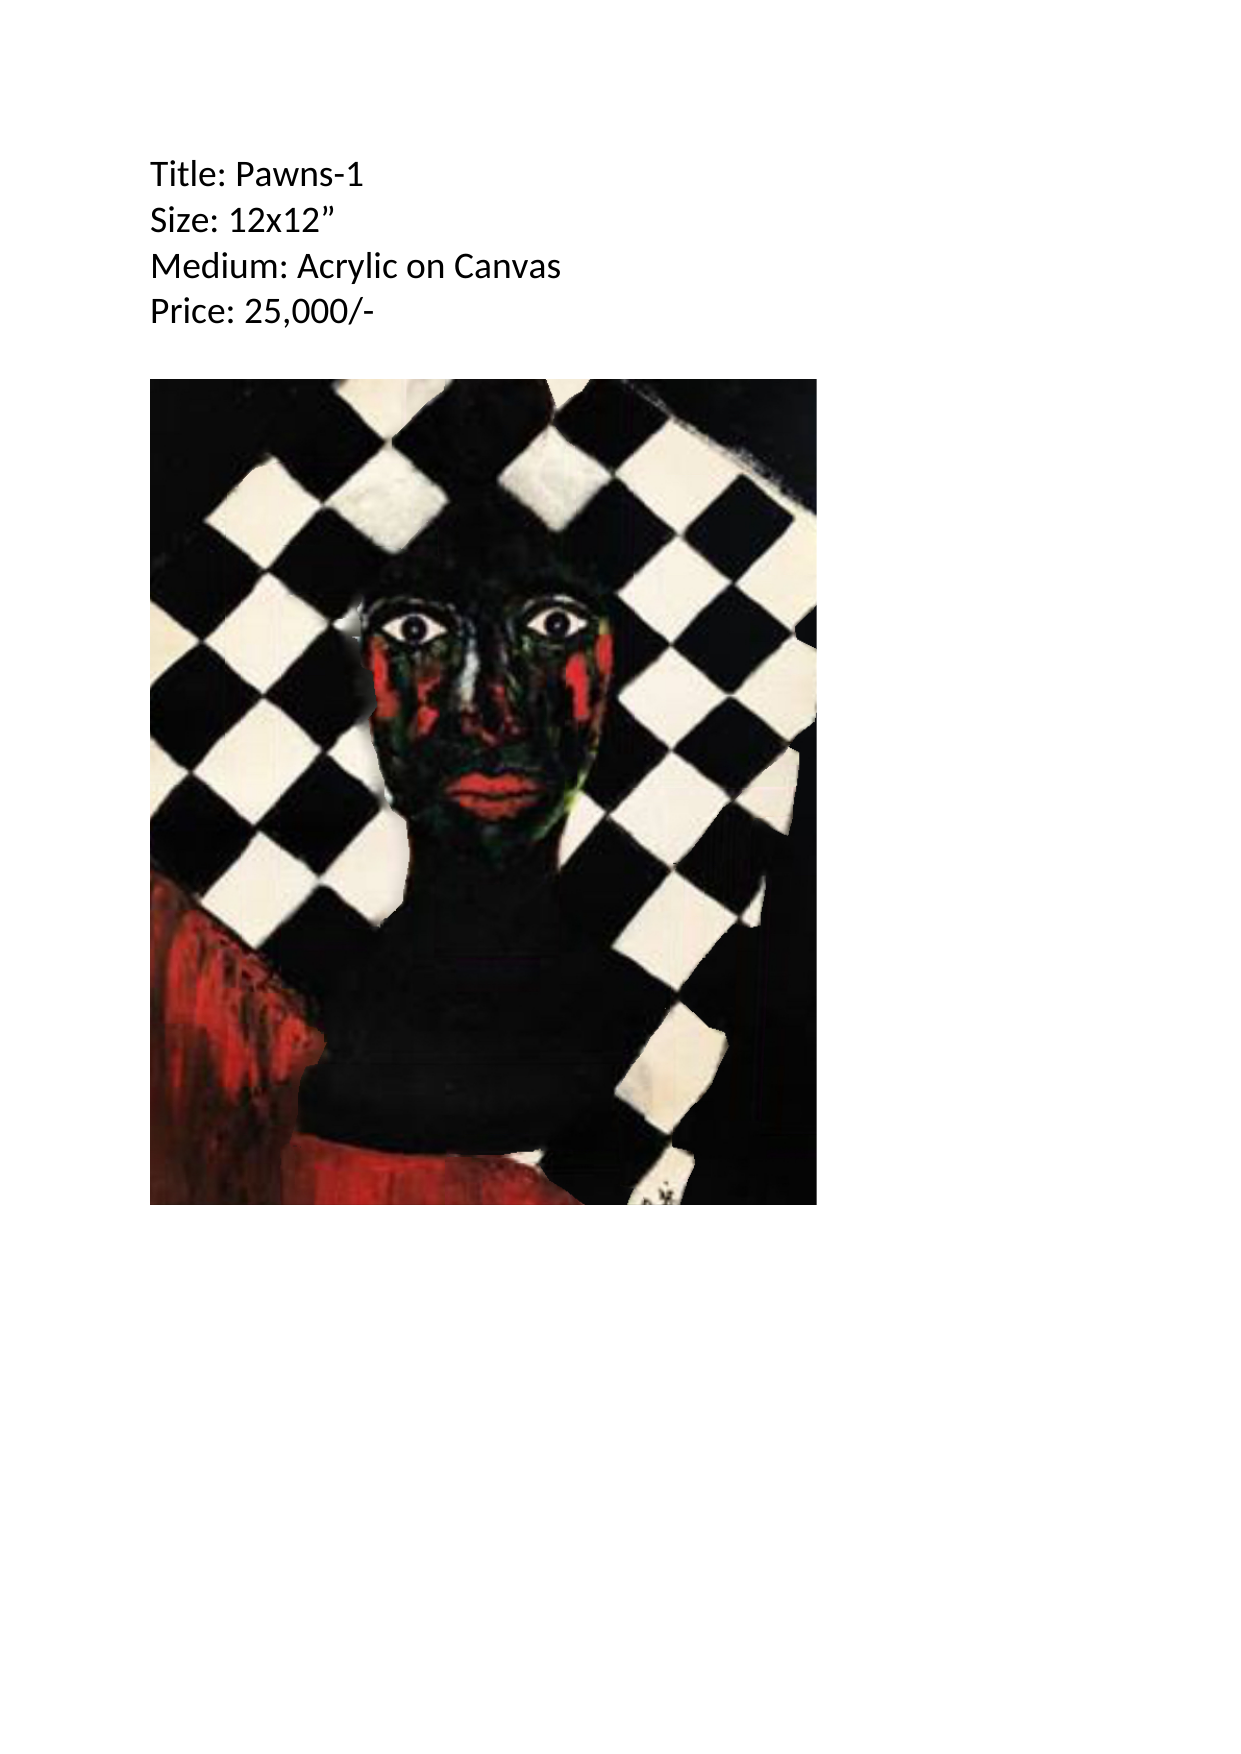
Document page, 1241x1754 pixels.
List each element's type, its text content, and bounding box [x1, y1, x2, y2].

text Title: Pawns-1 [150, 150, 1090, 196]
text Medium: Acrylic on Canvas [150, 242, 1090, 287]
picture [150, 379, 817, 1205]
text Size: 12x12” [150, 196, 1090, 242]
text Price: 25,000/- [150, 287, 1090, 333]
